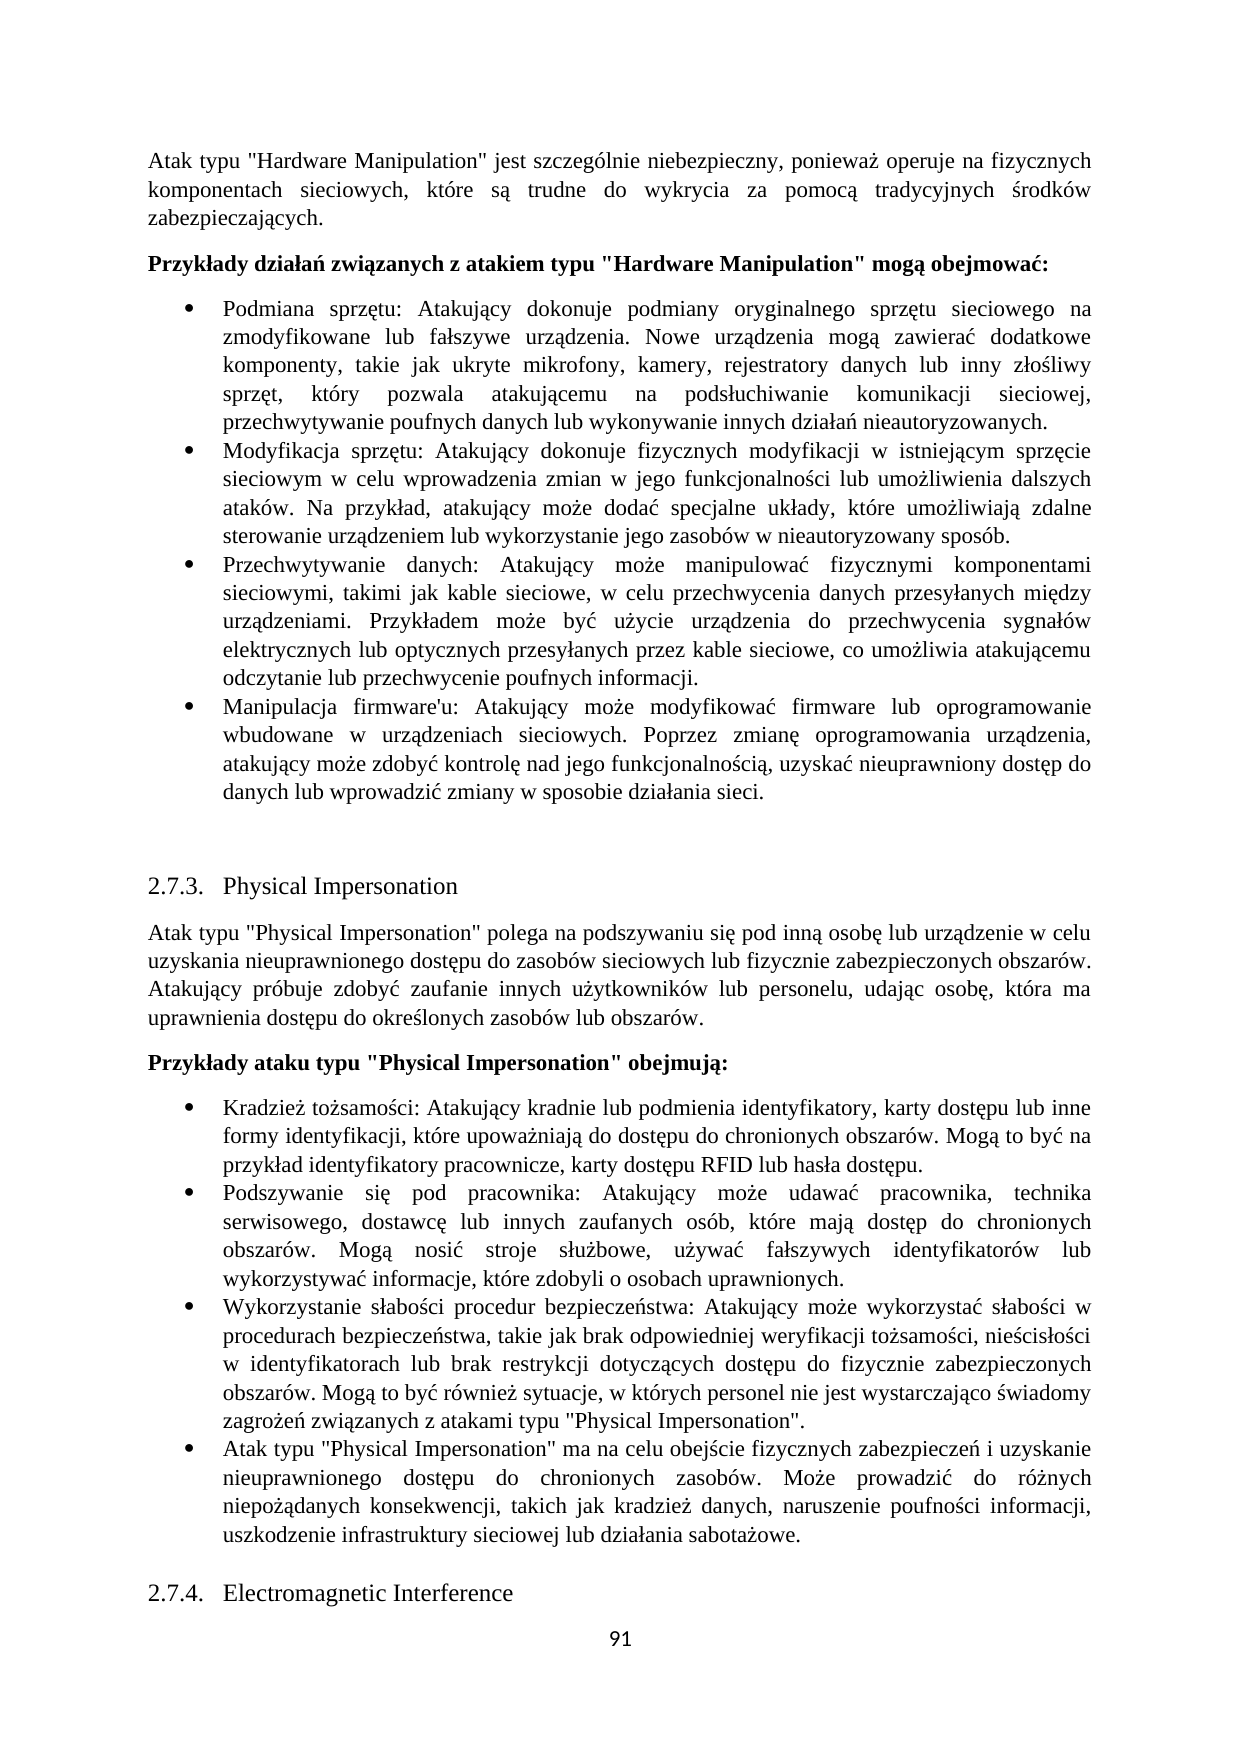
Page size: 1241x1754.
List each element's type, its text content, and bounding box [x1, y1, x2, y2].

list Podszywanie się pod pracownika: Atakujący może udawać pracownika, technika serwisowego, dostawcę lub innych zaufanych osób, które mają dostęp do chronionych obszarów. Mogą nosić stroje służbowe, używać fałszywych identyfikatorów lub wykorzystywać informacje, które zdobyli o osobach uprawnionych. [185, 1179, 1093, 1291]
list Manipulacja firmware'u: Atakujący może modyfikować firmware lub oprogramowanie wbudowane w urządzeniach sieciowych. Poprzez zmianę oprogramowania urządzenia, atakujący może zdobyć kontrolę nad jego funkcjonalnością, uzyskać nieuprawniony dostęp do danych lub wprowadzić zmiany w sposobie działania sieci. [185, 693, 1093, 804]
list Podmiana sprzętu: Atakujący dokonuje podmiany oryginalnego sprzętu sieciowego na zmodyfikowane lub fałszywe urządzenia. Nowe urządzenia mogą zawierać dodatkowe komponenty, takie jak ukryte mikrofony, kamery, rejestratory danych lub inny złośliwy sprzęt, który pozwala atakującemu na podsłuchiwanie komunikacji sieciowej, przechwytywanie poufnych danych lub wykonywanie innych działań nieautoryzowanych. [185, 295, 1093, 435]
list Electromagnetic Interference [148, 1578, 1093, 1606]
text Atak typu "Hardware Manipulation" jest szczególnie niebezpieczny, ponieważ operuje na fizycznych komponentach sieciowych, które są trudne do wykrycia za pomocą tradycyjnych środków zabezpieczających. [148, 148, 1093, 231]
list Wykorzystanie słabości procedur bezpieczeństwa: Atakujący może wykorzystać słabości w procedurach bezpieczeństwa, takie jak brak odpowiedniej weryfikacji tożsamości, nieścisłości w identyfikatorach lub brak restrykcji dotyczących dostępu do fizycznie zabezpieczonych obszarów. Mogą to być również sytuacje, w których personel nie jest wystarczająco świadomy zagrożeń związanych z atakami typu "Physical Impersonation". [185, 1293, 1093, 1433]
list Kradzież tożsamości: Atakujący kradnie lub podmienia identyfikatory, karty dostępu lub inne formy identyfikacji, które upoważniają do dostępu do chronionych obszarów. Mogą to być na przykład identyfikatory pracownicze, karty dostępu RFID lub hasła dostępu. [185, 1094, 1093, 1177]
text Przykłady działań związanych z atakiem typu "Hardware Manipulation" mogą obejmować: [148, 249, 1093, 276]
list Physical Impersonation [148, 871, 1093, 900]
list Modyfikacja sprzętu: Atakujący dokonuje fizycznych modyfikacji w istniejącym sprzęcie sieciowym w celu wprowadzenia zmian w jego funkcjonalności lub umożliwienia dalszych ataków. Na przykład, atakujący może dodać specjalne układy, które umożliwiają zdalne sterowanie urządzeniem lub wykorzystanie jego zasobów w nieautoryzowany sposób. [185, 437, 1093, 548]
list Atak typu "Physical Impersonation" ma na celu obejście fizycznych zabezpieczeń i uzyskanie nieuprawnionego dostępu do chronionych zasobów. Może prowadzić do różnych niepożądanych konsekwencji, takich jak kradzież danych, naruszenie poufności informacji, uszkodzenie infrastruktury sieciowej lub działania sabotażowe. [185, 1435, 1093, 1547]
text Przykłady ataku typu "Physical Impersonation" obejmują: [148, 1049, 1093, 1075]
list Przechwytywanie danych: Atakujący może manipulować fizycznymi komponentami sieciowymi, takimi jak kable sieciowe, w celu przechwycenia danych przesyłanych między urządzeniami. Przykładem może być użycie urządzenia do przechwycenia sygnałów elektrycznych lub optycznych przesyłanych przez kable sieciowe, co umożliwia atakującemu odczytanie lub przechwycenie poufnych informacji. [185, 551, 1093, 691]
text Atak typu "Physical Impersonation" polega na podszywaniu się pod inną osobę lub urządzenie w celu uzyskania nieuprawnionego dostępu do zasobów sieciowych lub fizycznie zabezpieczonych obszarów. Atakujący próbuje zdobyć zaufanie innych użytkowników lub personelu, udając osobę, która ma uprawnienia dostępu do określonych zasobów lub obszarów. [148, 919, 1093, 1030]
